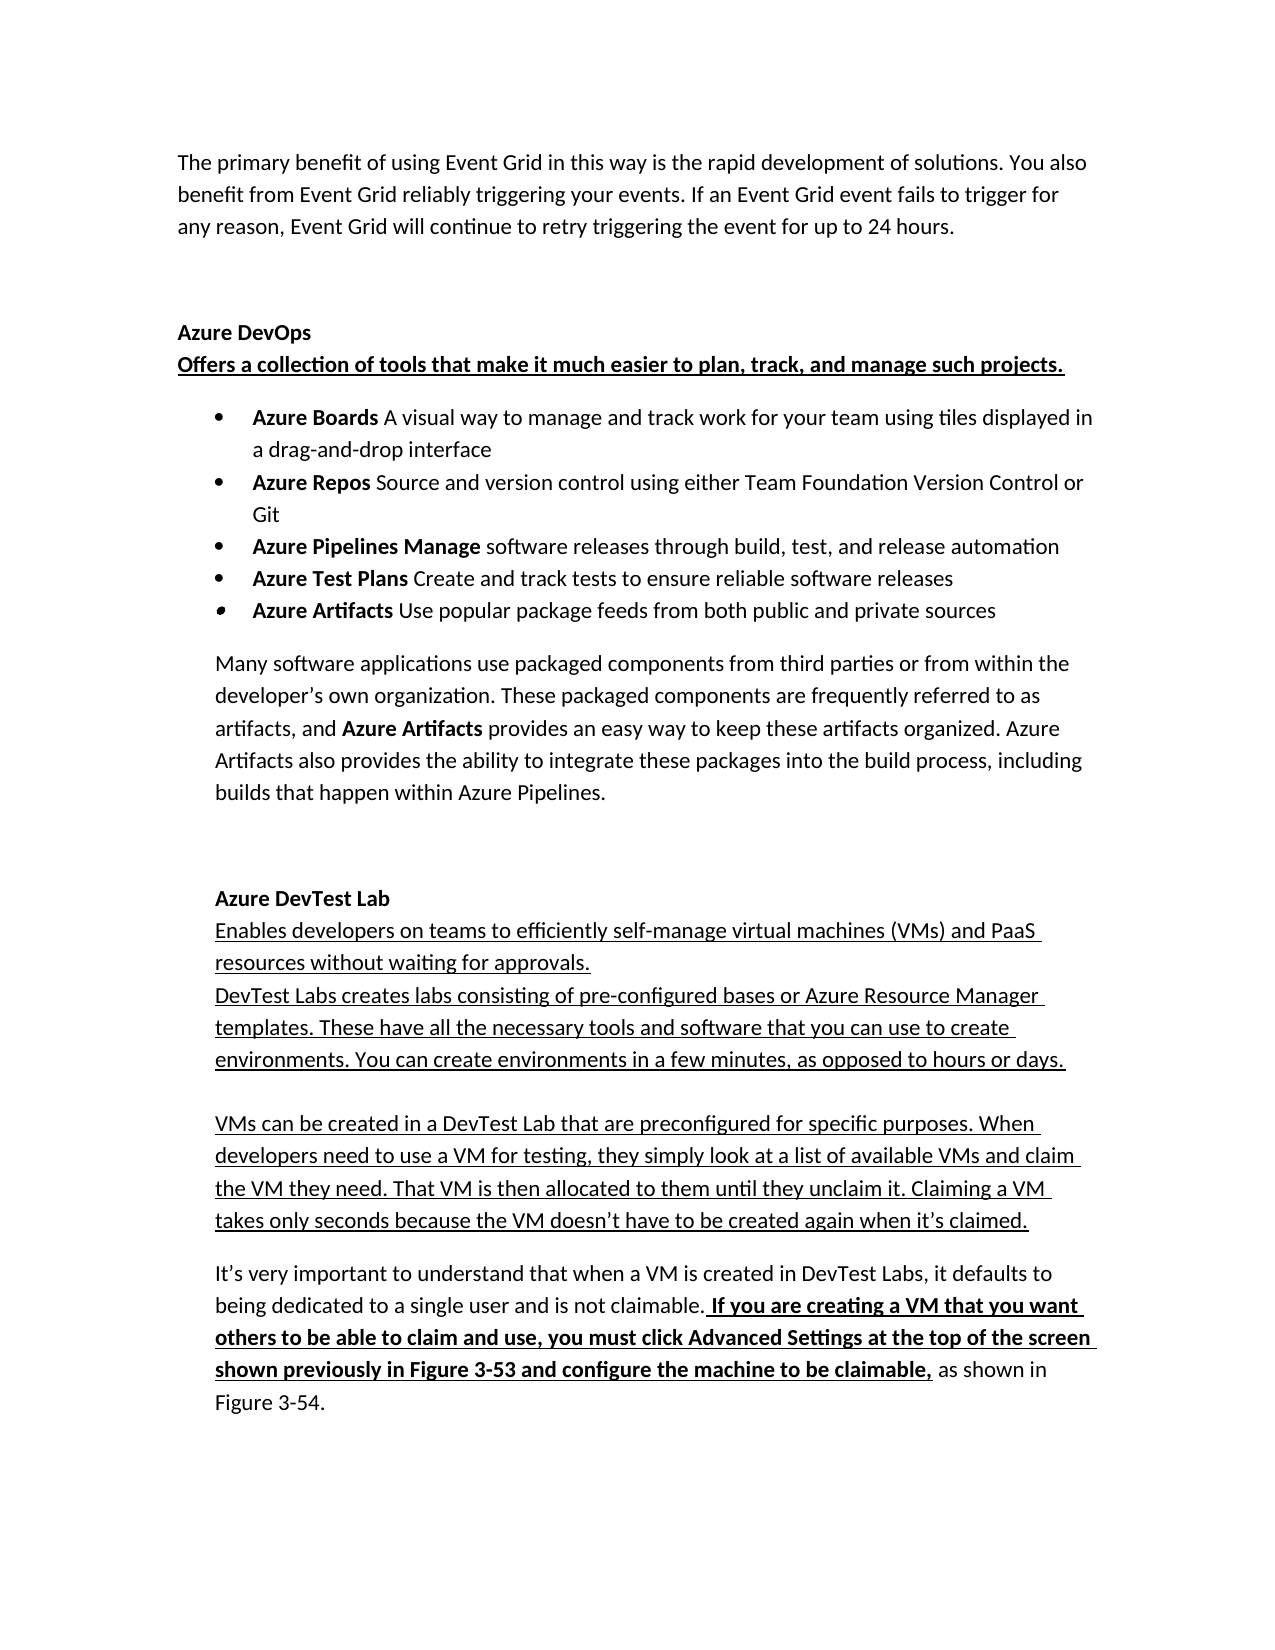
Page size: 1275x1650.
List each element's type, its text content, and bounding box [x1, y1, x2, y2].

list Azure Pipelines Manage software releases through build, test, and release automation [215, 532, 1098, 560]
list Azure Test Plans Create and track tests to ensure reliable software releases [215, 564, 1098, 592]
text It’s very important to understand that when a VM is created in DevTest Labs, it defaults to being dedicated to a single user and is not claimable. If you are creating a VM that you want others to be able to claim and use, you must click Advanced Settings at the top of the screen shown previously in Figure 3-53 and configure the machine to be claimable, as shown in Figure 3-54. [215, 1259, 1098, 1416]
text Many software applications use packaged components from third parties or from within the developer’s own organization. These packaged components are frequently referred to as artifacts, and Azure Artifacts provides an easy way to keep these artifacts organized. Azure Artifacts also provides the ability to integrate these packages into the build process, including builds that happen within Azure Pipelines. [215, 649, 1098, 806]
text Azure DevTest Lab Enables developers on teams to efficiently self-manage virtual machines (VMs) and PaaS resources without waiting for approvals. DevTest Labs creates labs consisting of pre-configured bases or Azure Resource Manager templates. These have all the necessary tools and software that you can use to create environments. You can create environments in a few minutes, as opposed to hours or days. VMs can be created in a DevTest Lab that are preconfigured for specific purposes. When developers need to use a VM for testing, they simply look at a list of available VMs and claim the VM they need. That VM is then allocated to them until they unclaim it. Claiming a VM takes only seconds because the VM doesn’t have to be created again when it’s claimed. [215, 884, 1098, 1234]
list Azure Boards A visual way to manage and track work for your team using tiles displayed in a drag-and-drop interface [215, 403, 1098, 463]
list Azure Artifacts Use popular package feeds from both public and private sources [215, 596, 1098, 624]
text Azure DevOps Offers a collection of tools that make it much easier to plan, track, and manage such projects. [177, 318, 1098, 378]
text The primary benefit of using Event Grid in this way is the rapid development of solutions. You also benefit from Event Grid reliably triggering your events. If an Event Grid event fails to trigger for any reason, Event Grid will continue to retry triggering the event for up to 24 hours. [177, 148, 1098, 240]
list Azure Repos Source and version control using either Team Foundation Version Control or Git [215, 468, 1098, 528]
